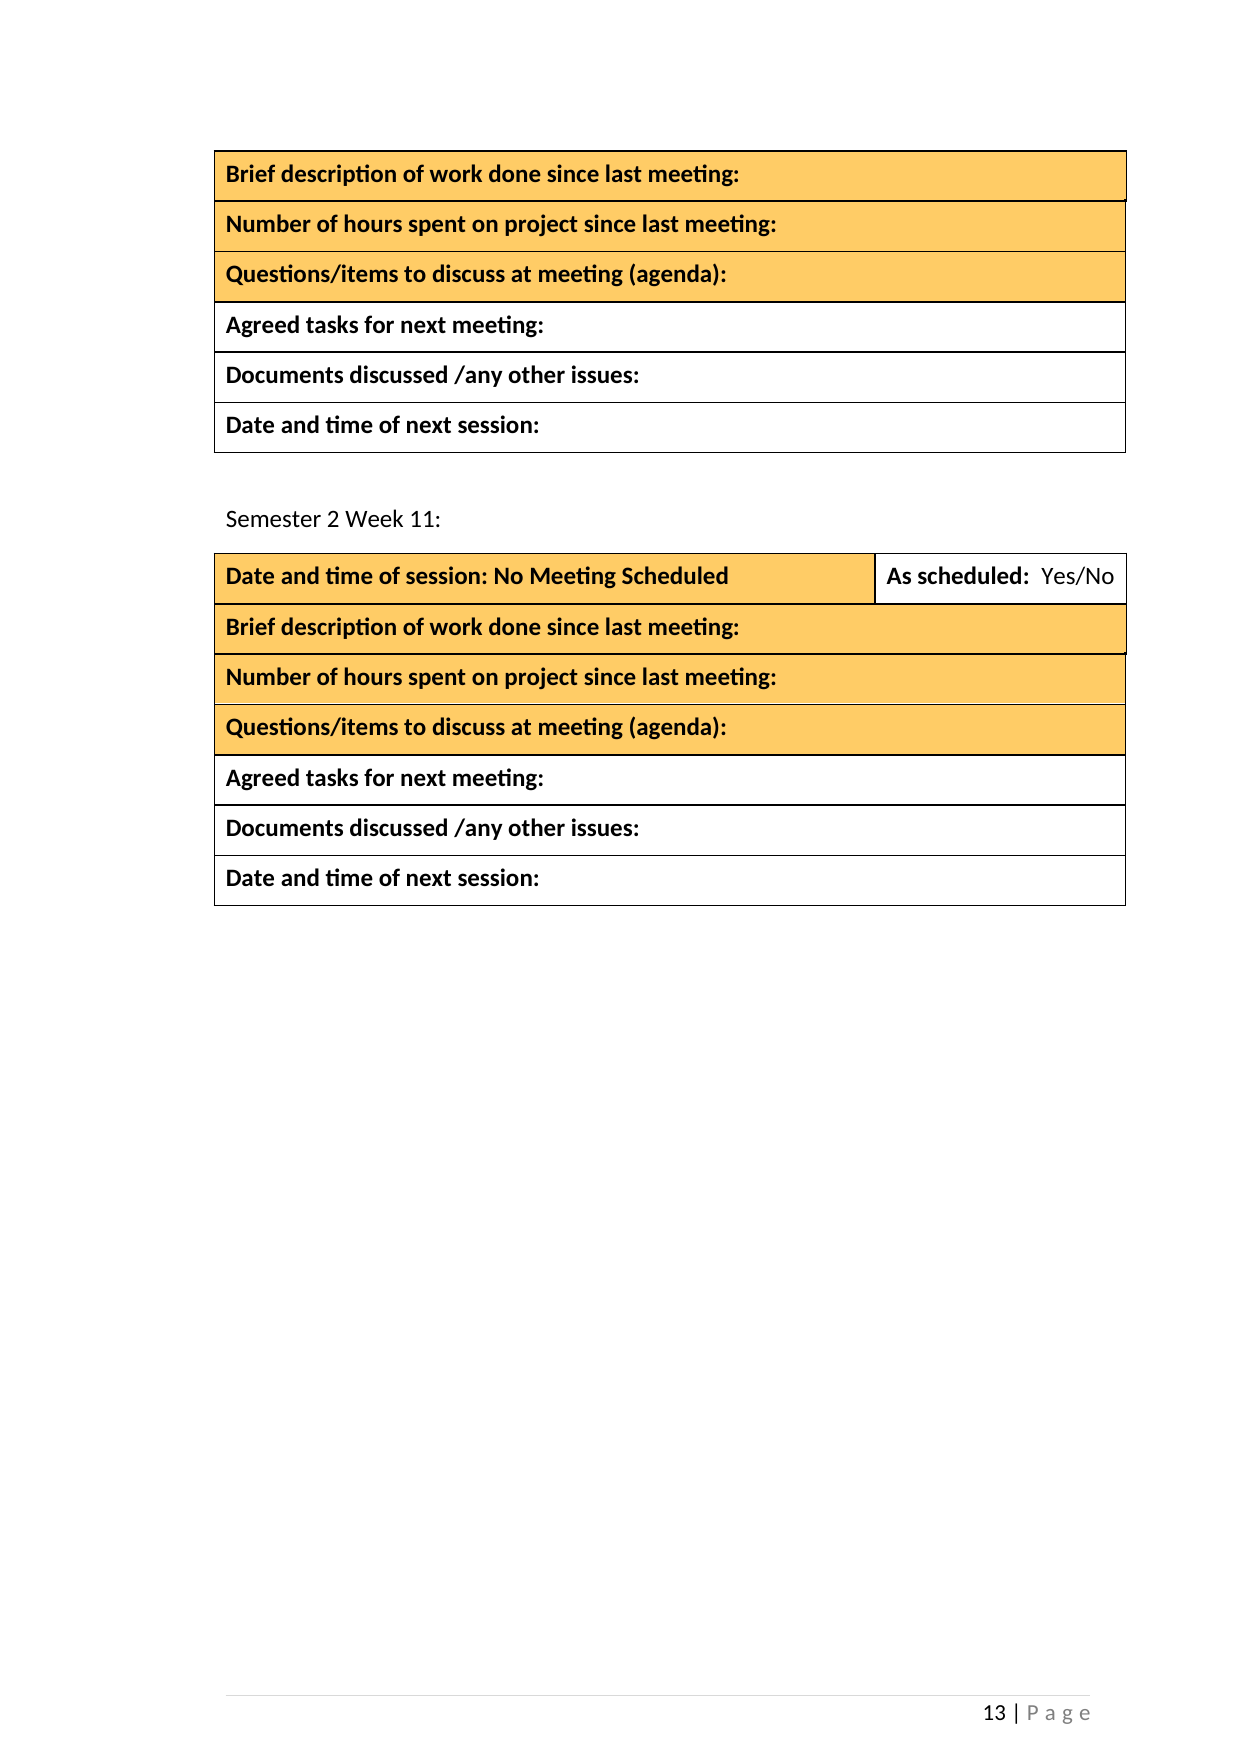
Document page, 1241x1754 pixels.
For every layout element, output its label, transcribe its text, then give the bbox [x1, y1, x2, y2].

table_cell Agreed tasks for next meeting: [215, 756, 875, 804]
table_cell Number of hours spent on project since last meeting: [215, 202, 1125, 251]
table_cell Questions/items to discuss at meeting (agenda): [215, 252, 1125, 301]
table_cell [875, 353, 1125, 402]
table_cell Brief description of work done since last meeting: [215, 152, 1126, 200]
table_header Date and time of session: No Meeting Scheduled [215, 554, 874, 603]
table_cell [875, 303, 1125, 351]
table_cell Number of hours spent on project since last meeting: [215, 655, 1125, 703]
table_cell Questions/items to discuss at meeting (agenda): [215, 705, 1125, 754]
table_cell Brief description of work done since last meeting: [215, 605, 1126, 653]
table_cell Documents discussed /any other issues: [215, 353, 875, 402]
table_header As scheduled: Yes/No [876, 554, 1126, 603]
table_cell Documents discussed /any other issues: [215, 806, 875, 854]
table_cell Date and time of next session: [215, 403, 1125, 452]
table_cell [875, 756, 1125, 804]
table_cell [875, 806, 1125, 854]
text Semester 2 Week 11: [226, 503, 1090, 533]
table_cell Date and time of next session: [215, 856, 1125, 905]
table_cell Agreed tasks for next meeting: [215, 303, 875, 351]
